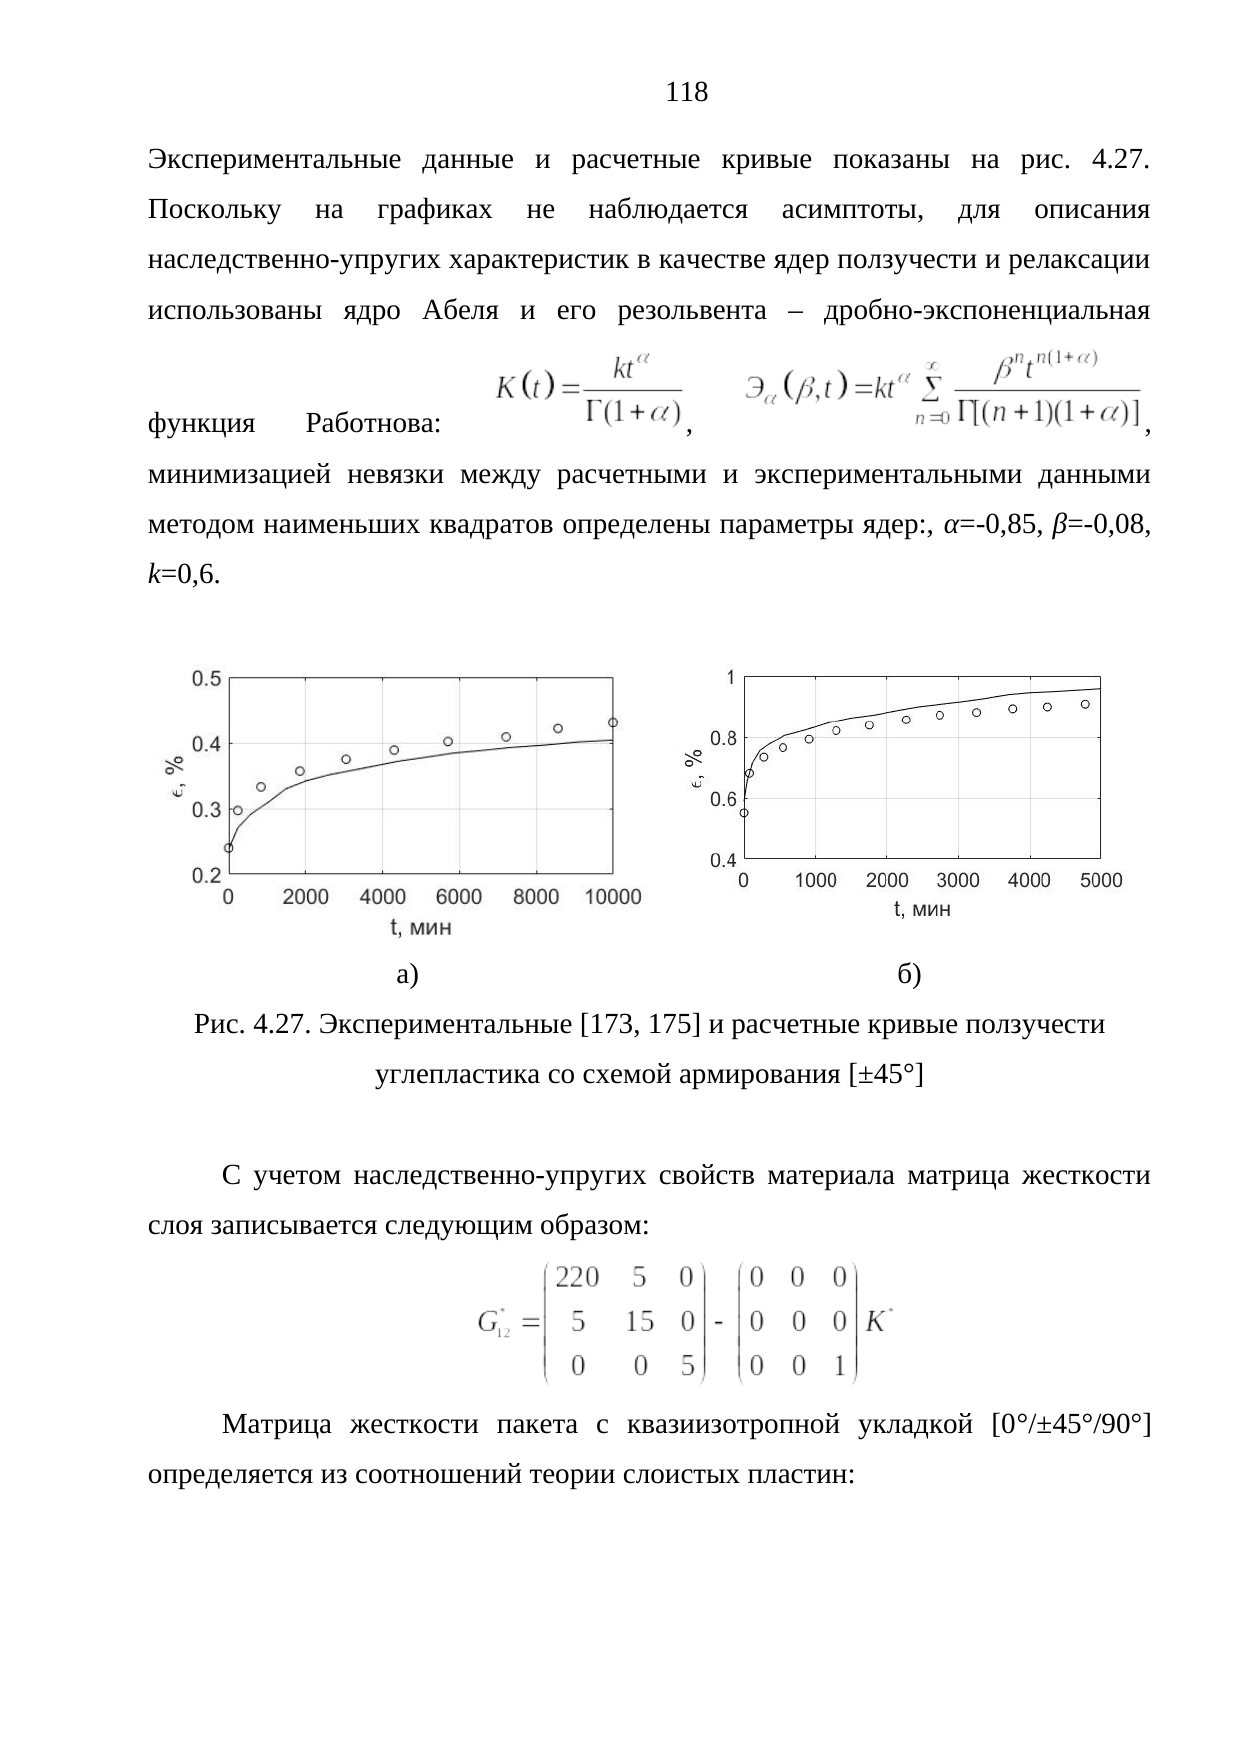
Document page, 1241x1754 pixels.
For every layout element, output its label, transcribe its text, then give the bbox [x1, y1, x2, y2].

picture [158, 657, 661, 940]
table_header [148, 657, 667, 956]
table_cell а) [148, 956, 667, 1006]
text Матрица жесткости пакета с квазиизотропной укладкой [0°/±45°/90°] определяется из соотношений теории слоистых пластин: [148, 1406, 1152, 1490]
table_cell б) [667, 956, 1152, 1006]
picture [678, 657, 1145, 920]
text С учетом наследственно-упругих свойств материала матрица жесткости слоя записывается следующим образом: [148, 1157, 1152, 1241]
table_header [667, 657, 1152, 956]
table_cell Рис. 4.27. Экспериментальные [173, 175] и расчетные кривые ползучести углепластика со схемой армирования [±45°] [148, 1006, 1152, 1107]
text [148, 141, 1152, 590]
